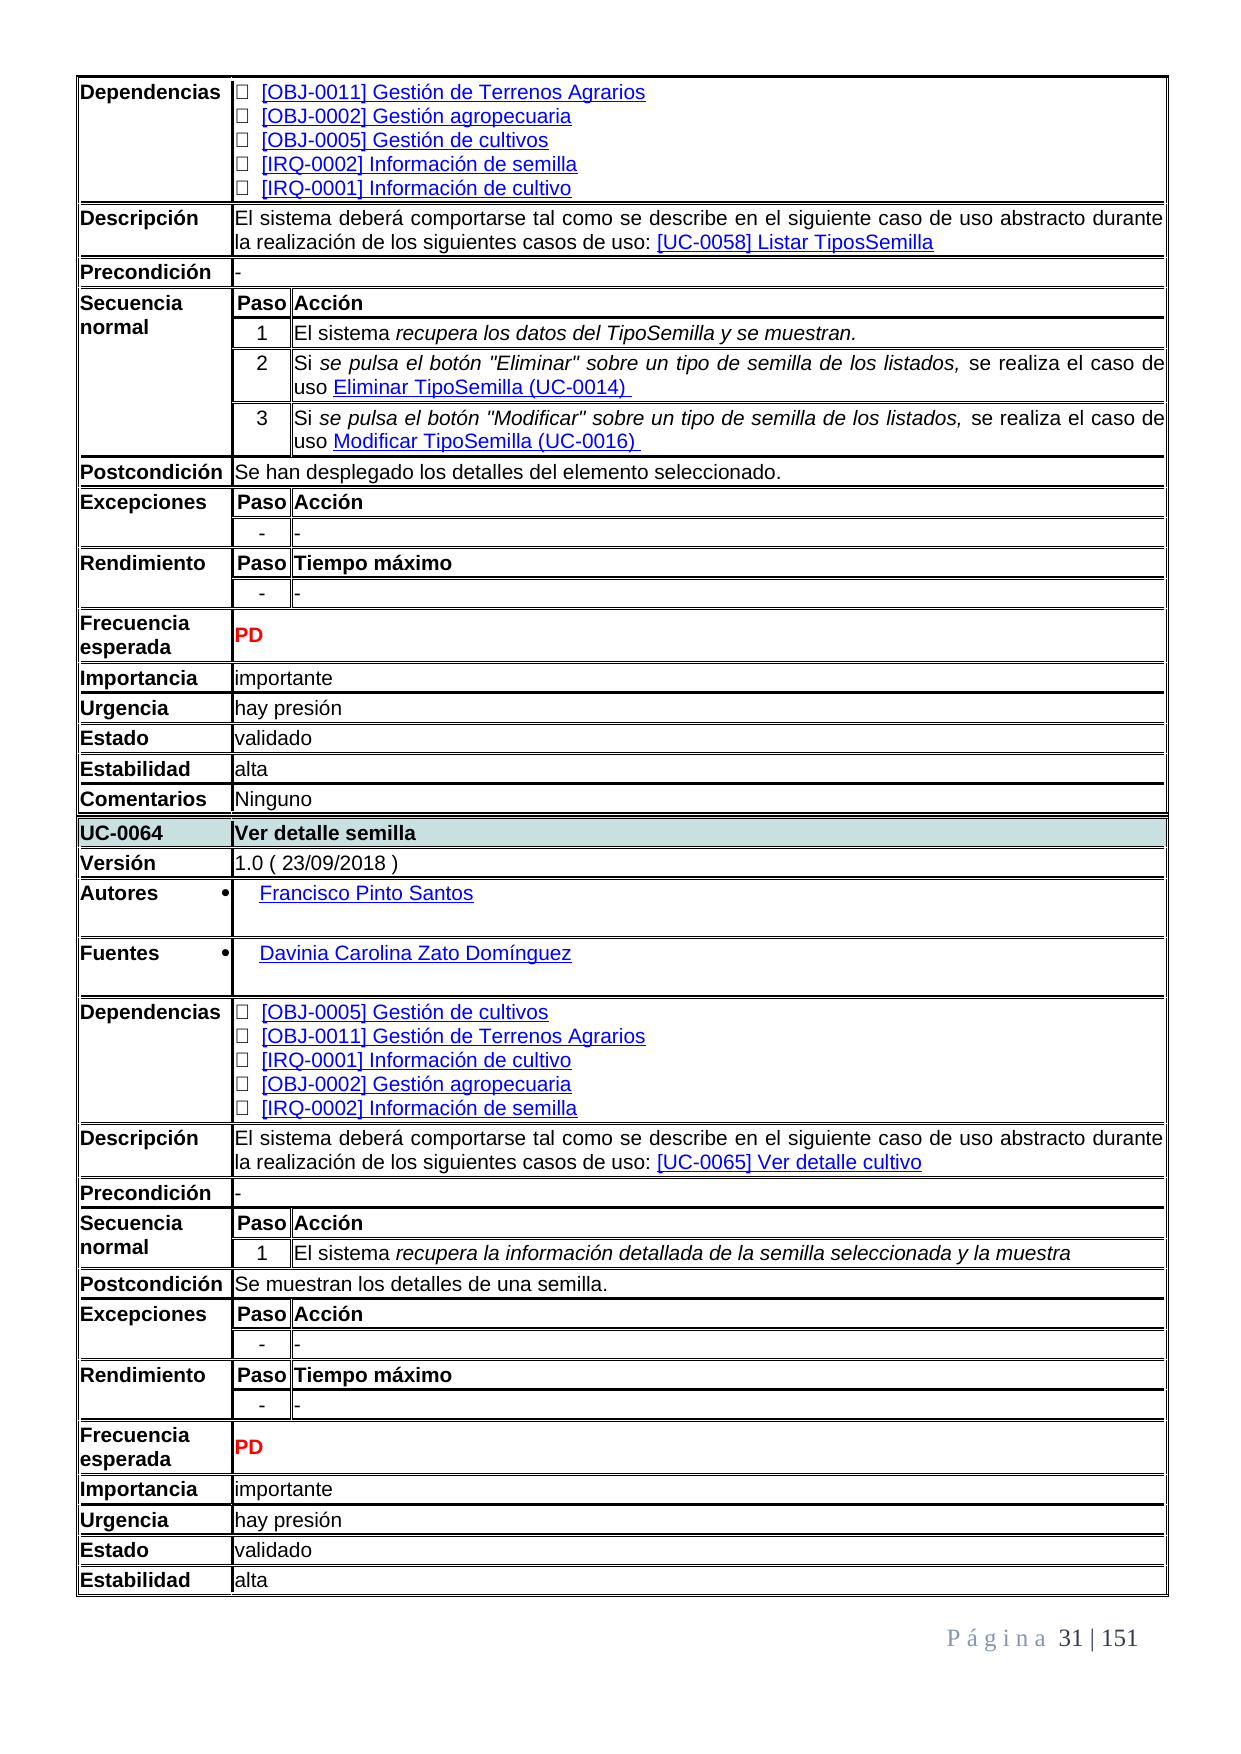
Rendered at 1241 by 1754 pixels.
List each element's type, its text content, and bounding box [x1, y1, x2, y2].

table_cell hay presión [234, 691, 1166, 721]
table_cell importante [234, 1473, 1166, 1503]
table_cell 1 [234, 1240, 290, 1267]
table_cell Frecuencia esperada [79, 1418, 231, 1472]
table_cell Se han desplegado los detalles del elemento seleccionado. [234, 455, 1166, 485]
table_cell Davinia Carolina Zato Domínguez [232, 936, 1167, 995]
table_cell El sistema recupera los datos del TipoSemilla y se muestran. [293, 316, 1166, 346]
table_cell - [293, 1388, 1167, 1418]
table_cell Paso [234, 289, 290, 316]
table_cell Importancia [77, 661, 232, 691]
table_cell Si se pulsa el botón "Modificar" sobre un tipo de semilla de los listados, se realiza el caso de uso Modificar TipoSemilla (UC-0016) [291, 401, 1167, 455]
table_cell Paso [234, 1361, 290, 1388]
table_header Ver detalle semilla [232, 819, 1166, 846]
table_cell - [293, 1327, 1166, 1358]
table_cell Estabilidad [79, 1564, 232, 1594]
table_cell Paso [234, 1209, 290, 1236]
table_cell Tiempo máximo [291, 1358, 1167, 1388]
table_cell 2 [234, 350, 290, 401]
table_cell Frecuencia esperada [79, 606, 231, 661]
table_cell hay presión [234, 1503, 1167, 1533]
table_cell - [234, 1391, 290, 1418]
table_cell Paso [234, 1300, 290, 1327]
table_cell Excepciones [79, 1297, 231, 1358]
table_cell Rendimiento [77, 1358, 232, 1418]
table_cell Secuencia normal [77, 286, 232, 455]
table_cell - [234, 580, 290, 606]
table_cell 1.0 ( 23/09/2018 ) [232, 846, 1167, 876]
table_cell Se muestran los detalles de una semilla. [232, 1267, 1167, 1297]
table_cell Si se pulsa el botón "Eliminar" sobre un tipo de semilla de los listados, se realiza el caso de uso Eliminar TipoSemilla (UC-0014) [293, 346, 1166, 401]
table_cell Rendimiento [77, 546, 232, 606]
table_cell Urgencia [79, 691, 231, 721]
table_cell Postcondición [77, 1267, 232, 1297]
table_cell Secuencia normal [79, 1206, 231, 1267]
table_cell - [293, 576, 1166, 606]
table_cell Descripción [79, 1121, 231, 1176]
table_cell Acción [293, 1297, 1166, 1327]
table_cell Acción [293, 485, 1166, 516]
table_cell validado [234, 1533, 1166, 1563]
table_cell - [291, 516, 1167, 546]
table_cell El sistema deberá comportarse tal como se describe en el siguiente caso de uso abstracto durante la realización de los siguientes casos de uso: [UC-0058] Listar TiposSemilla [234, 201, 1166, 255]
table_cell Fuentes [77, 936, 232, 995]
table_cell  [OBJ-0005] Gestión de cultivos  [OBJ-0011] Gestión de Terrenos Agrarios  [IRQ-0001] Información de cultivo  [OBJ-0002] Gestión agropecuaria  [IRQ-0002] Información de semilla [234, 995, 1166, 1121]
table_cell Urgencia [77, 1503, 231, 1533]
table_cell Paso [234, 549, 290, 576]
table_cell Estado [79, 721, 231, 752]
table_cell 3 [234, 404, 290, 455]
table_cell Excepciones [79, 485, 231, 546]
table_cell Dependencias [79, 77, 232, 201]
table_cell - [234, 255, 1166, 286]
table_cell PD [234, 1418, 1166, 1472]
table_cell Descripción [79, 201, 231, 255]
table_cell Acción [291, 286, 1167, 316]
table_cell Paso [234, 489, 290, 516]
table_cell - [234, 519, 290, 546]
table_cell importante [232, 661, 1167, 691]
table_cell - [232, 1176, 1167, 1206]
table_cell  [OBJ-0011] Gestión de Terrenos Agrarios  [OBJ-0002] Gestión agropecuaria  [OBJ-0005] Gestión de cultivos  [IRQ-0002] Información de semilla  [IRQ-0001] Información de cultivo [232, 78, 1166, 201]
table_cell El sistema recupera la información detallada de la semilla seleccionada y la muestra [293, 1236, 1166, 1267]
table_cell 1 [234, 319, 290, 346]
table_header UC-0064 [77, 817, 232, 846]
table_cell Precondición [77, 1176, 232, 1206]
table_cell validado [234, 721, 1166, 752]
table_cell alta [232, 752, 1167, 782]
table_cell Postcondición [79, 455, 231, 485]
table_cell El sistema deberá comportarse tal como se describe en el siguiente caso de uso abstracto durante la realización de los siguientes casos de uso: [UC-0065] Ver detalle cultivo [234, 1121, 1166, 1176]
table_cell PD [234, 606, 1166, 661]
table_cell alta [232, 1564, 1166, 1594]
table_cell Importancia [79, 1473, 231, 1503]
table_cell Autores [79, 876, 231, 936]
table_cell Acción [293, 1206, 1166, 1236]
table_cell Comentarios [79, 782, 232, 812]
table_cell Estado [79, 1533, 231, 1563]
table_cell Dependencias [79, 995, 231, 1121]
table_cell - [234, 1331, 290, 1358]
table_cell Precondición [79, 255, 231, 286]
table_cell Ninguno [232, 782, 1166, 812]
table_cell Francisco Pinto Santos [234, 876, 1166, 936]
table_cell Tiempo máximo [291, 546, 1167, 576]
table_cell Versión [77, 846, 232, 876]
table_cell Estabilidad [77, 752, 232, 782]
